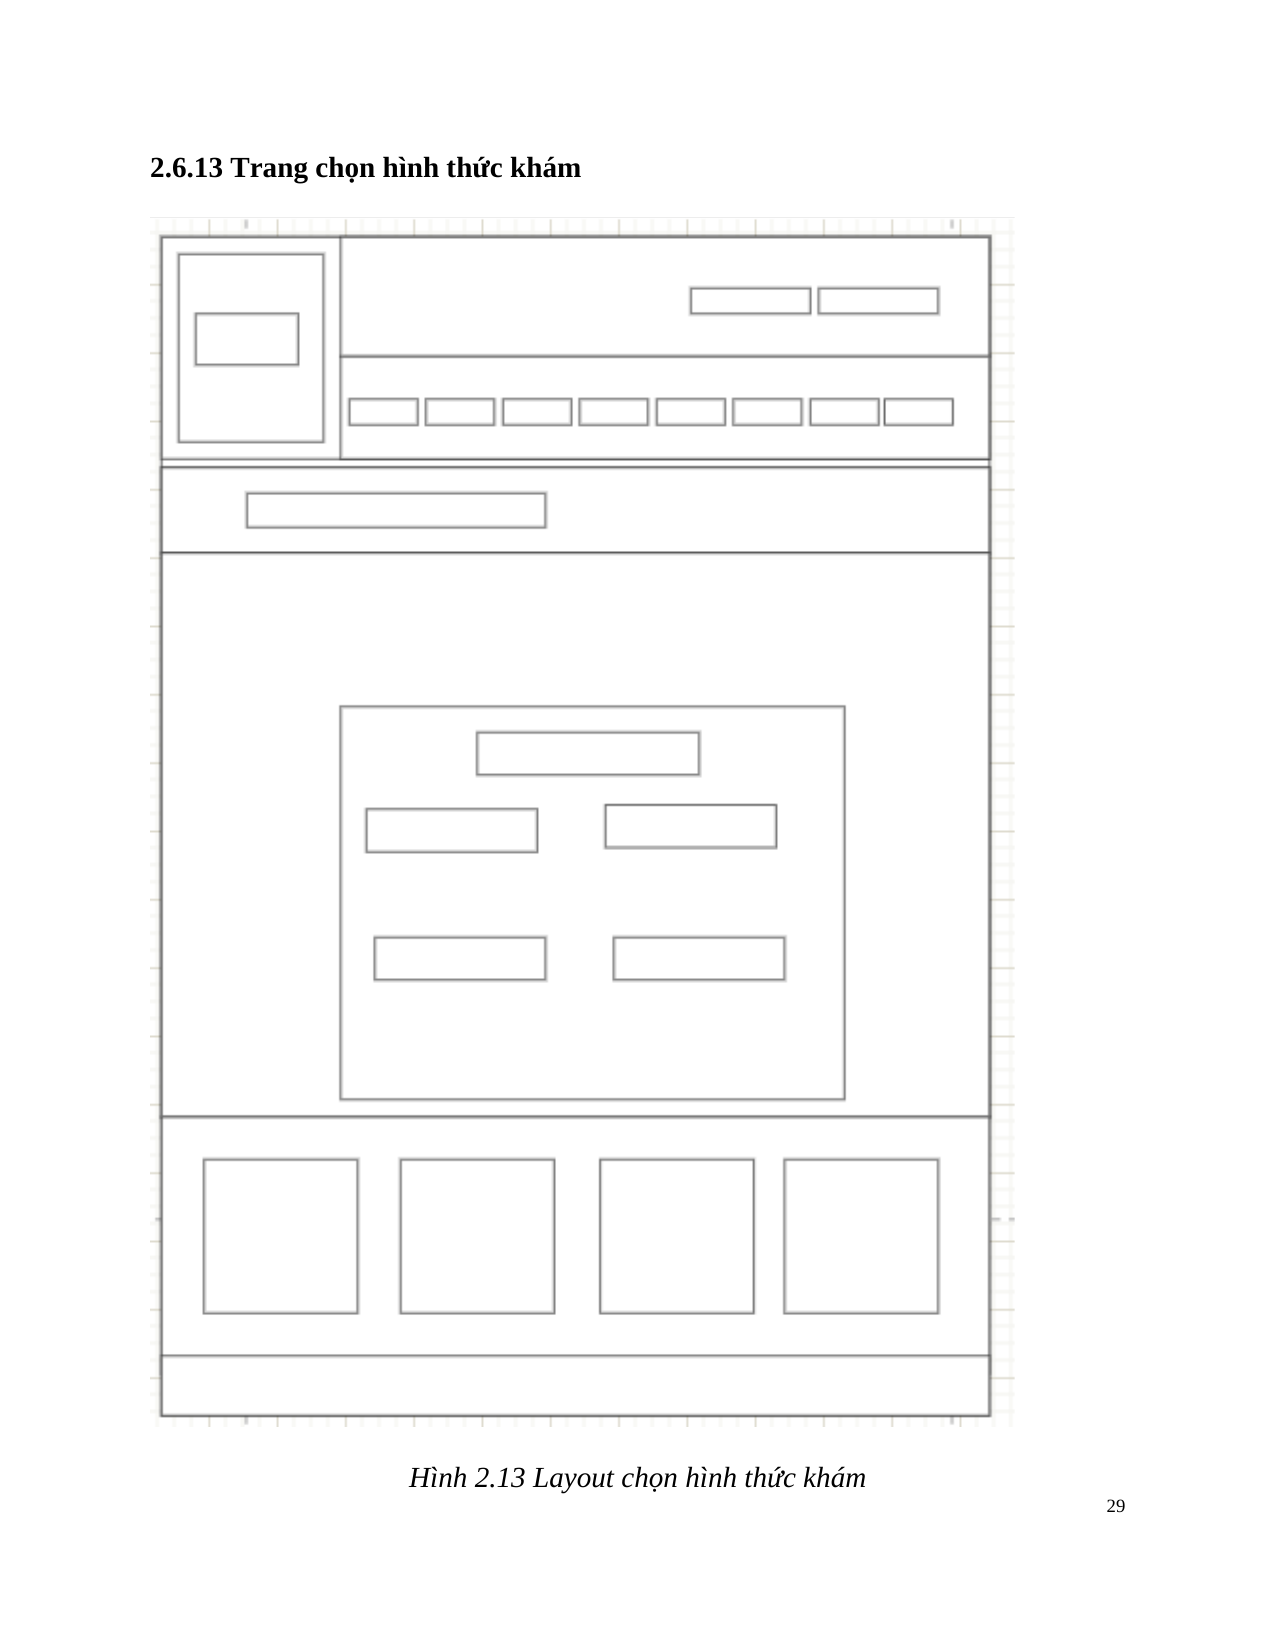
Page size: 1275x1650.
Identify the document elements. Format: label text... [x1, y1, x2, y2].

text 2.6.13 Trang chọn hình thức khám [150, 150, 1125, 183]
text Hình 2.13 Layout chọn hình thức khám [150, 1460, 1125, 1494]
picture [150, 217, 1015, 1427]
